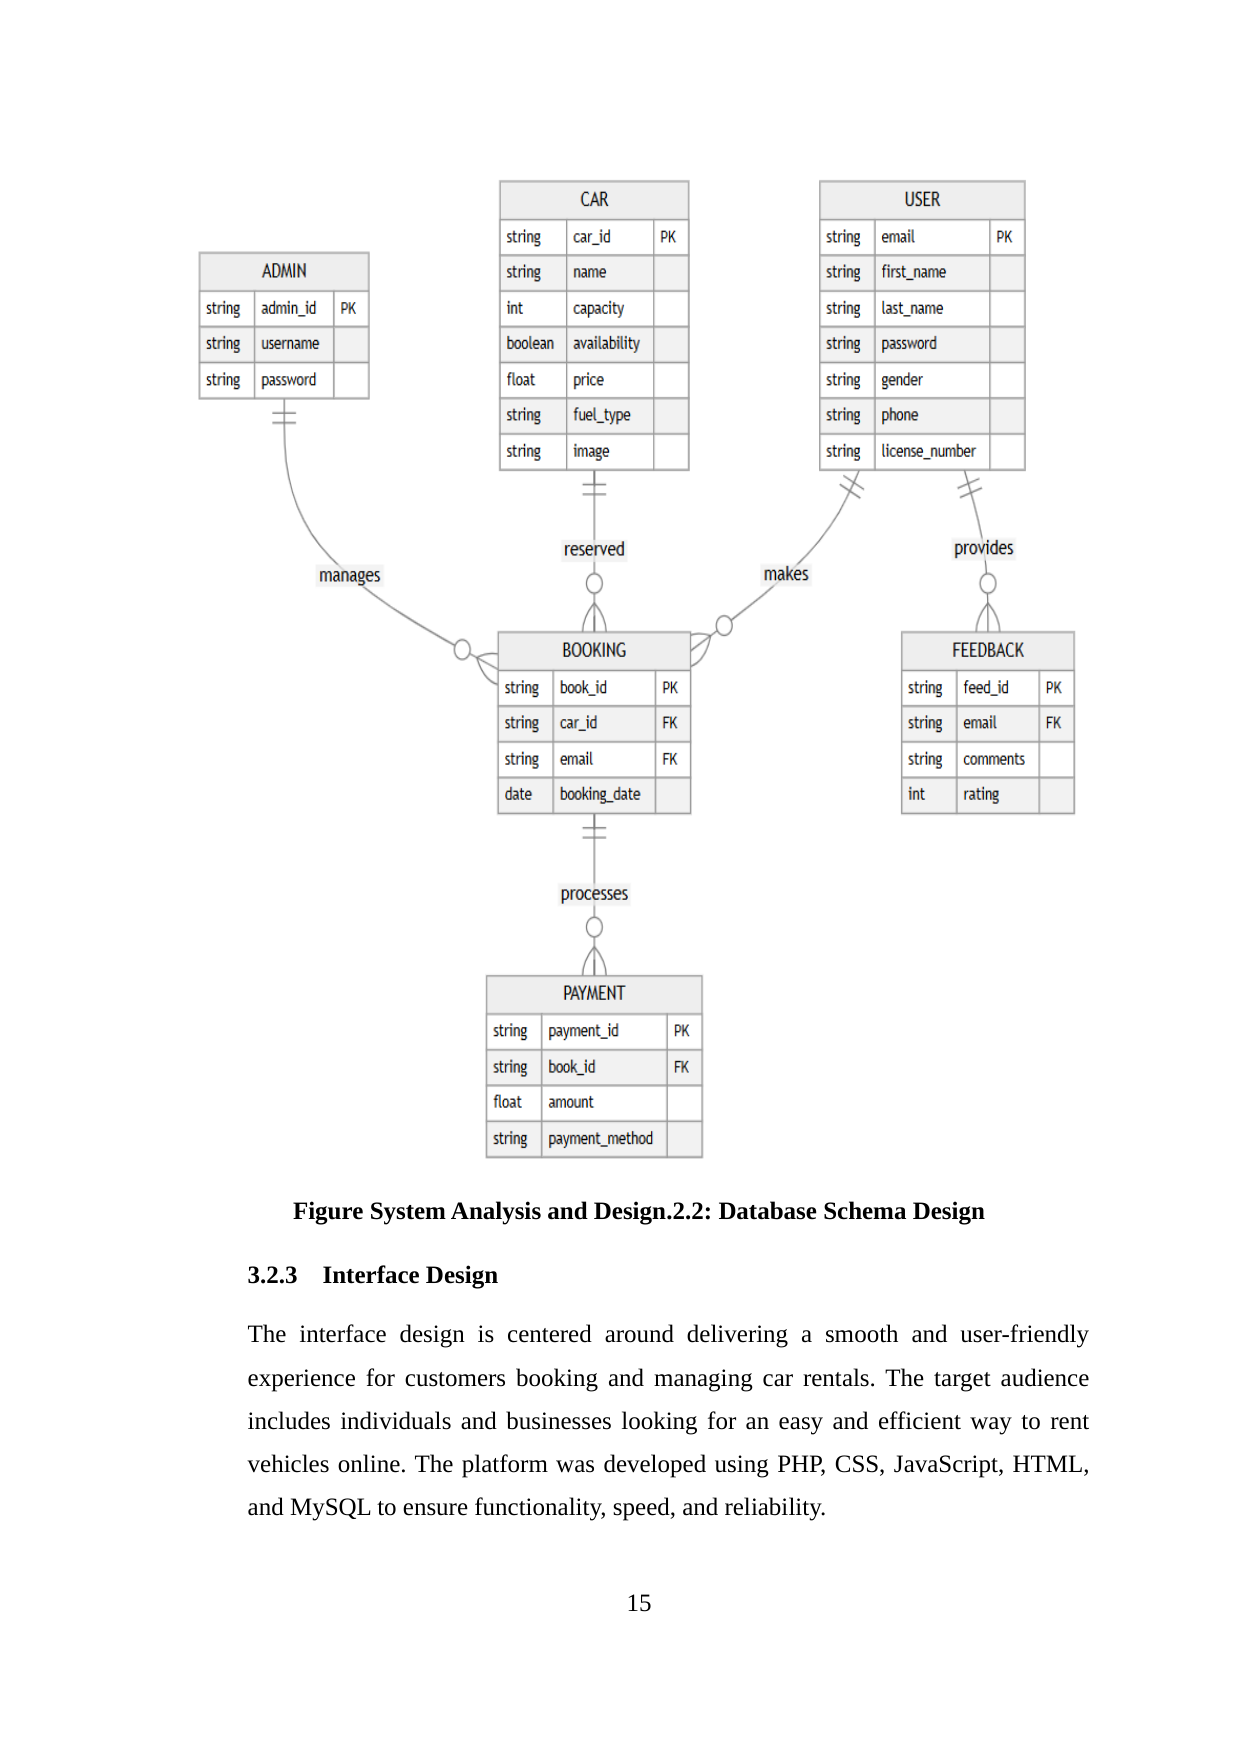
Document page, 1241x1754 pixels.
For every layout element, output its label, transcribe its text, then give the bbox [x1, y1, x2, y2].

picture [187, 150, 1091, 1165]
text The interface design is centered around delivering a smooth and user-friendly experience for customers booking and managing car rentals. The target audience includes individuals and businesses looking for an easy and efficient way to rent vehicles online. The platform was developed using PHP, CSS, JavaScript, HTML, and MySQL to ensure functionality, speed, and reliability. [247, 1319, 1090, 1521]
text Figure System Analysis and Design.2.2: Database Schema Design [187, 1196, 1090, 1224]
subtitle Interface Design [247, 1260, 1090, 1288]
